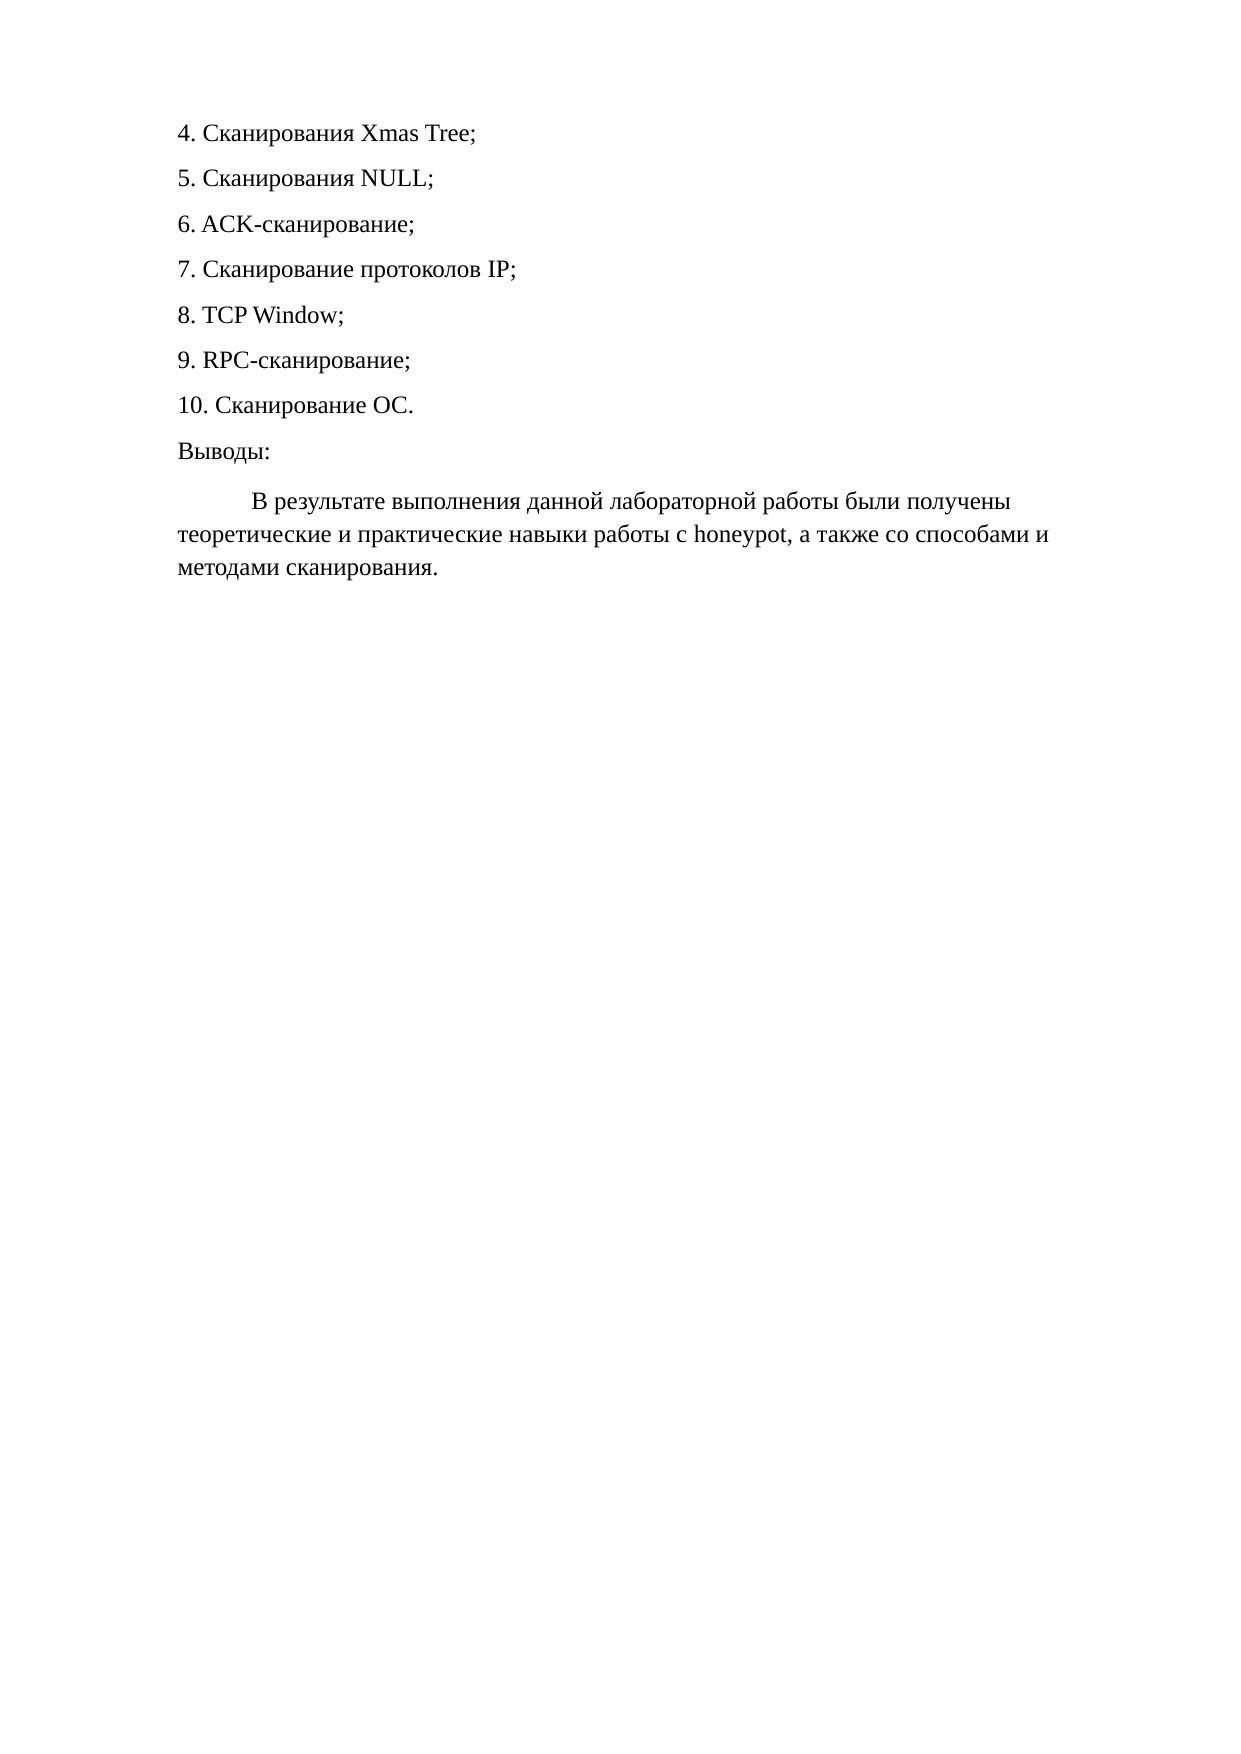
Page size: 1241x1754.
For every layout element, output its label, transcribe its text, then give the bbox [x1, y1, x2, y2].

text 8. TCP Window; [177, 300, 1152, 328]
text Выводы: [177, 436, 1152, 465]
text 5. Сканирования NULL; [177, 163, 1152, 192]
text 10. Сканирование ОС. [177, 391, 1152, 419]
text В результате выполнения данной лабораторной работы были получены теоретические и практические навыки работы с honeypot, а также cо способами и методами сканирования. [177, 486, 1152, 581]
text 6. ACK-сканирование; [177, 209, 1152, 238]
text 9. RPC-сканирование; [177, 345, 1152, 374]
text 4. Сканирования Xmas Tree; [177, 118, 1152, 147]
text 7. Сканирование протоколов IP; [177, 254, 1152, 283]
